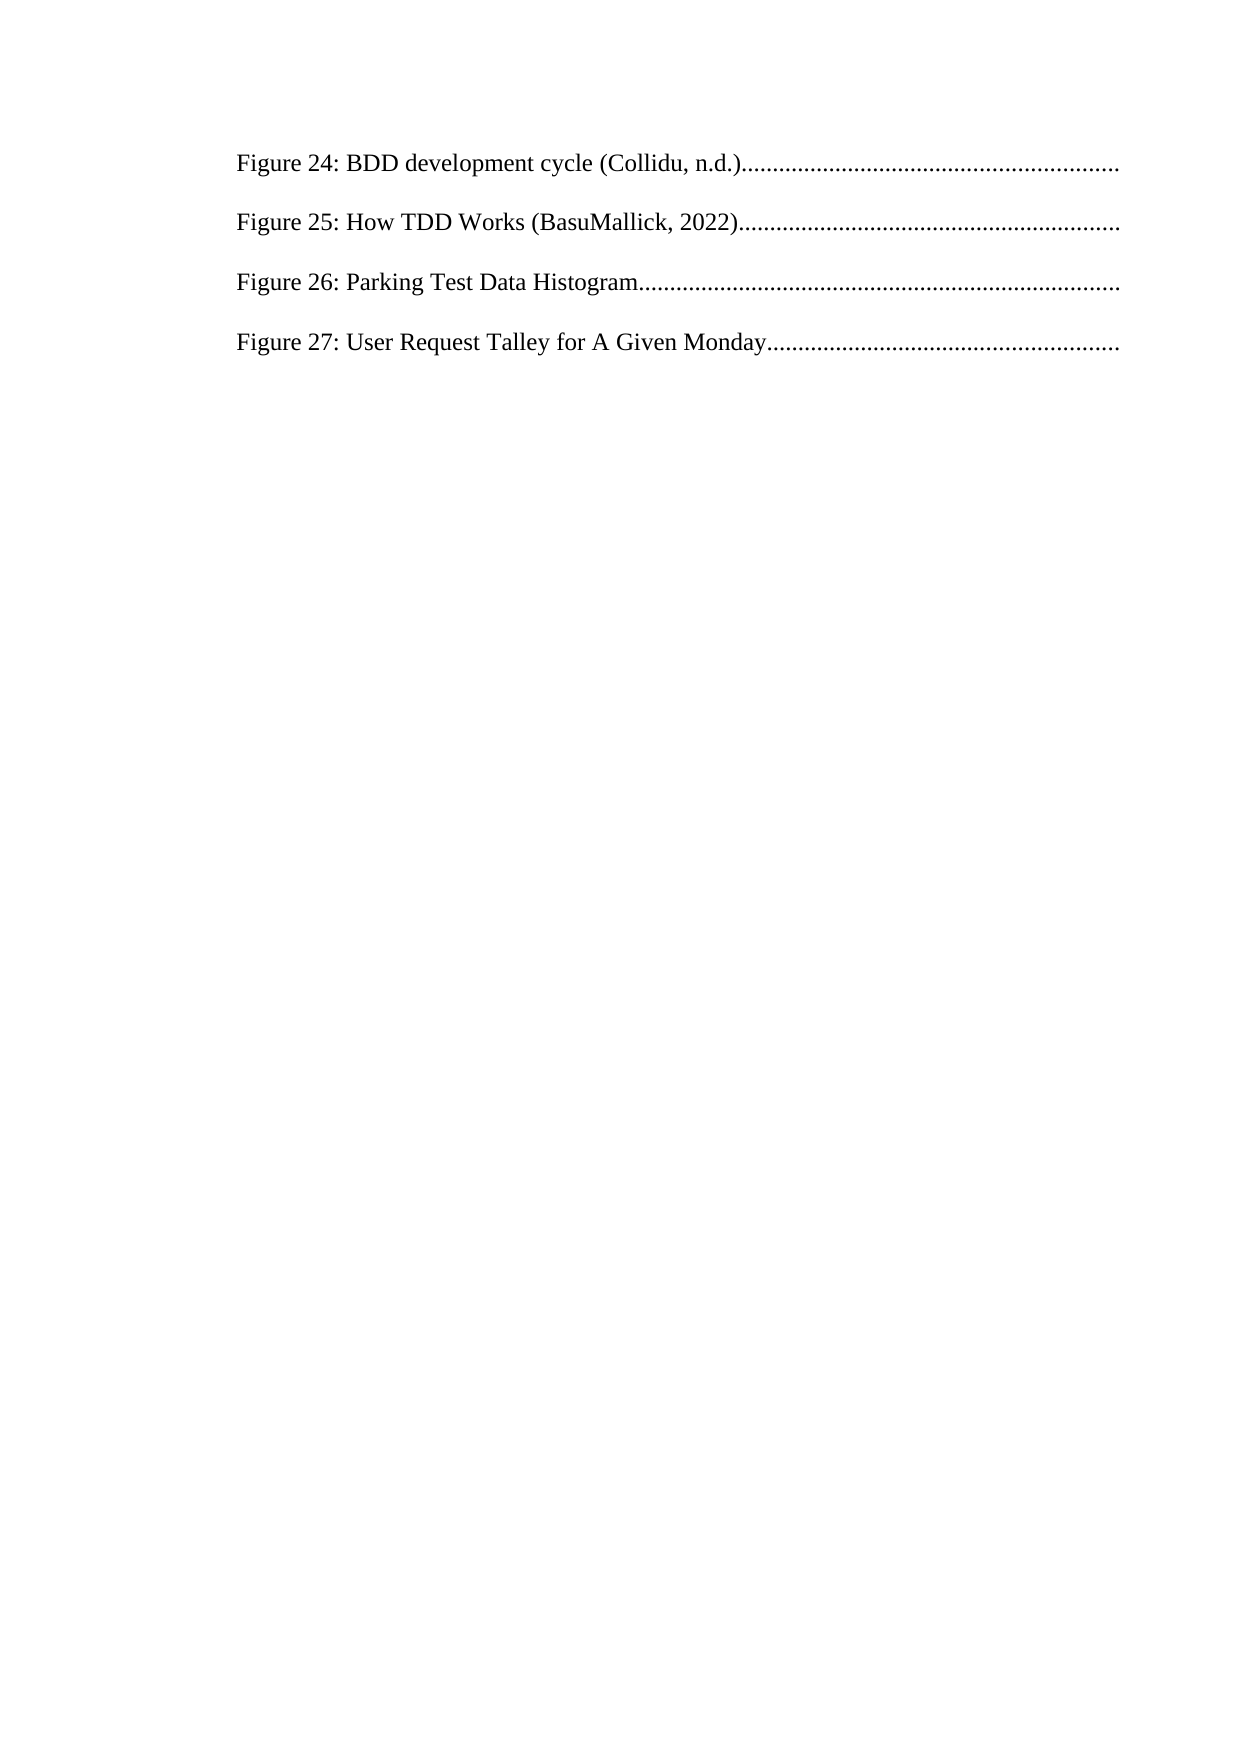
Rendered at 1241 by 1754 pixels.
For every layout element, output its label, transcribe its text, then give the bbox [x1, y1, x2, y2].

text Figure 27: User Request Talley for A Given Monday [236, 327, 1122, 356]
text Figure 25: How TDD Works (BasuMallick, 2022) [236, 207, 1122, 236]
text Figure 26: Parking Test Data Histogram [236, 267, 1122, 296]
text Figure 24: BDD development cycle (Collidu, n.d.) [236, 148, 1122, 176]
